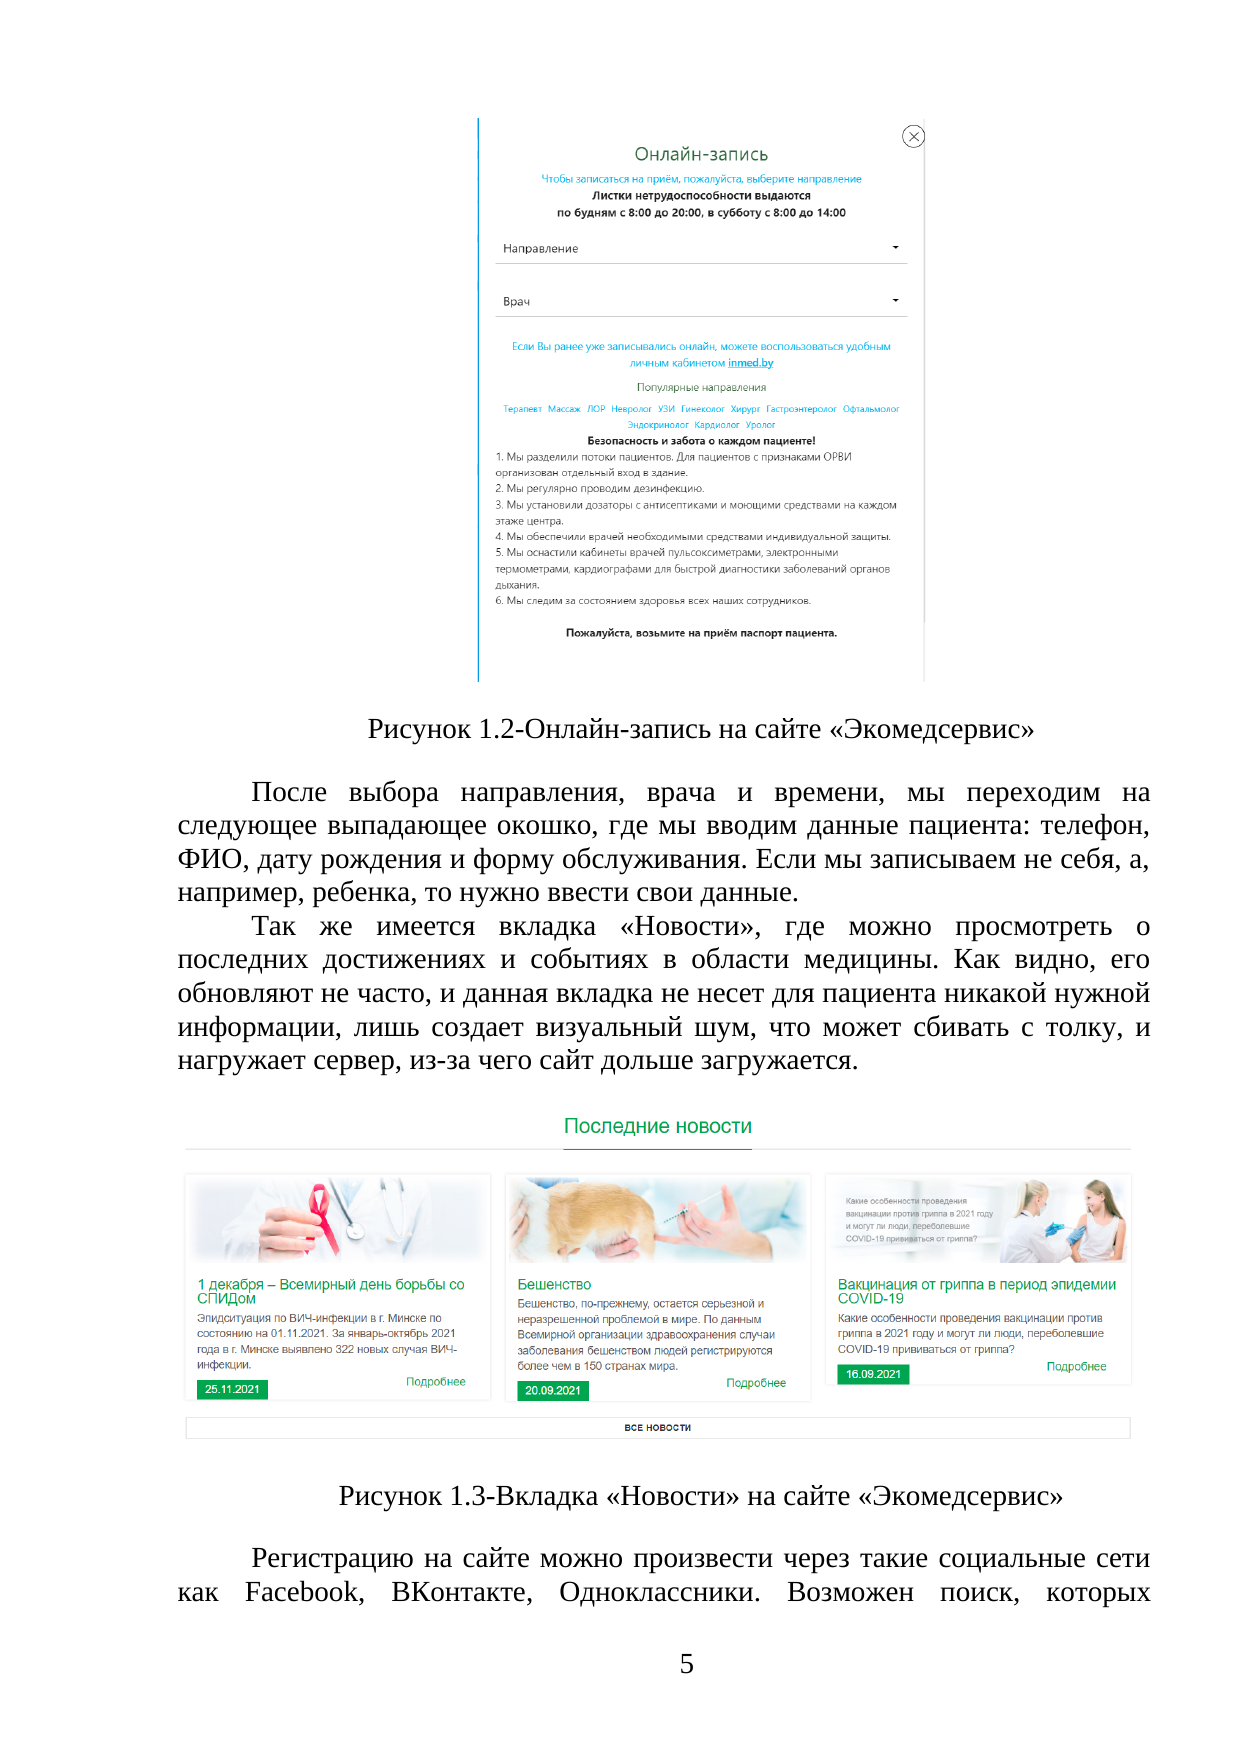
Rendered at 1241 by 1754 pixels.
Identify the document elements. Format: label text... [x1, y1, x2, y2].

picture [177, 1105, 1152, 1449]
text Рисунок 1.2-Онлайн-запись на сайте «Экомедсервис» [177, 711, 1152, 745]
text Рисунок 1.3-Вкладка «Новости» на сайте «Экомедсервис» [177, 1478, 1152, 1511]
picture [480, 118, 926, 682]
text Так же имеется вкладка «Новости», где можно просмотреть о последних достижениях и событиях в области медицины. Как видно, его обновляют не часто, и данная вкладка не несет для пациента никакой нужной информации, лишь создает визуальный шум, что может сбивать с толку, и нагружает сервер, из-за чего сайт дольше загружается. [177, 908, 1152, 1076]
text После выбора направления, врача и времени, мы переходим на следующее выпадающее окошко, где мы вводим данные пациента: телефон, ФИО, дату рождения и форму обслуживания. Если мы записываем не себя, а, например, ребенка, то нужно ввести свои данные. [177, 774, 1152, 908]
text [177, 1541, 1152, 1608]
